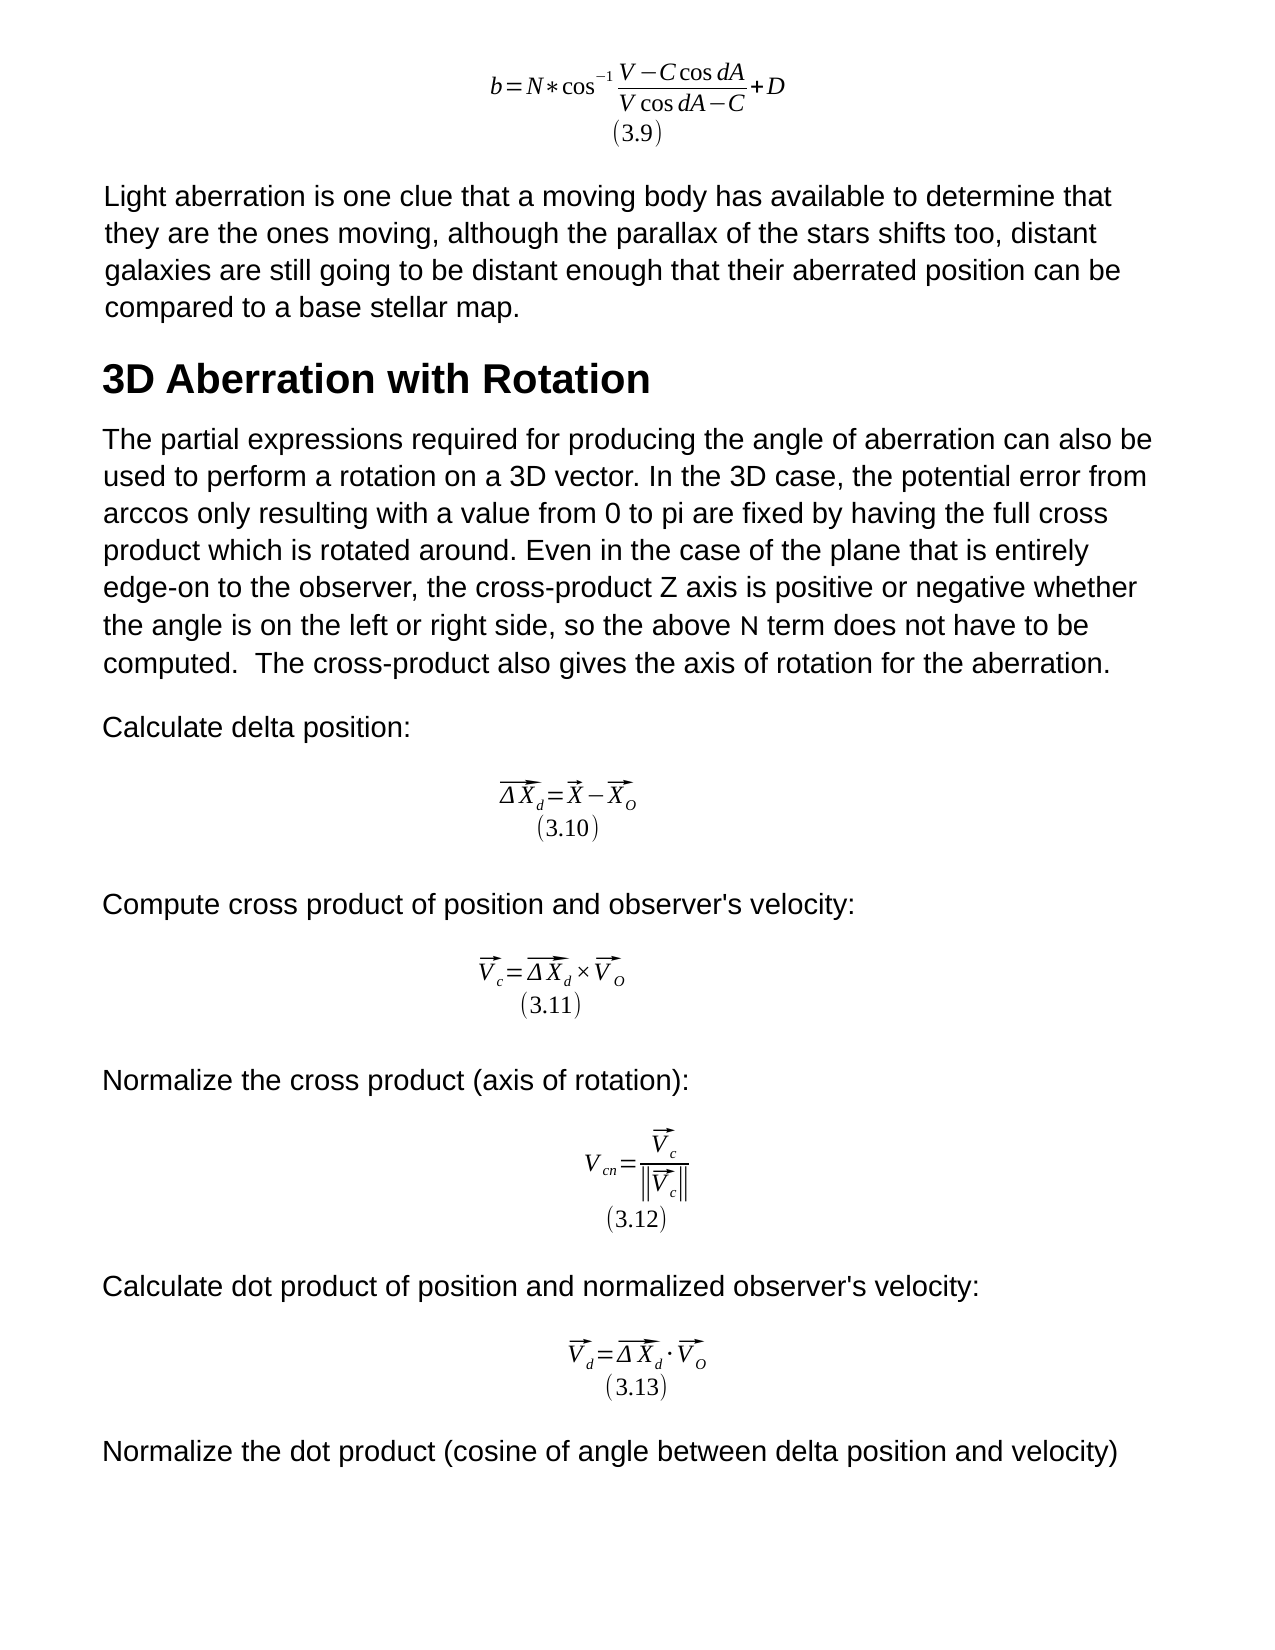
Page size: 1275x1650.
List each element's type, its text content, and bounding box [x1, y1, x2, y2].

text The partial expressions required for producing the angle of aberration can also be used to perform a rotation on a 3D vector. In the 3D case, the potential error from arccos only resulting with a value from 0 to pi are fixed by having the full cross product which is rotated around. Even in the case of the plane that is entirely edge-on to the observer, the cross-product Z axis is positive or negative whether the angle is on the left or right side, so the above N term does not have to be computed. The cross-product also gives the axis of rotation for the aberration. [102, 422, 1172, 679]
text Normalize the dot product (cosine of angle between delta position and velocity) [102, 1434, 1172, 1468]
text Normalize the cross product (axis of rotation): [102, 1063, 1172, 1097]
text Light aberration is one clue that a moving body has available to determine that they are the ones moving, although the parallax of the stars shifts too, distant galaxies are still going to be distant enough that their aberrated position can be compared to a base stellar map. [103, 179, 1172, 323]
text Calculate dot product of position and normalized observer's velocity: [102, 1269, 1172, 1303]
text Compute cross product of position and observer's velocity: [102, 887, 1172, 920]
subtitle 3D Aberration with Rotation [102, 354, 1172, 402]
text Calculate delta position: [102, 710, 1172, 743]
